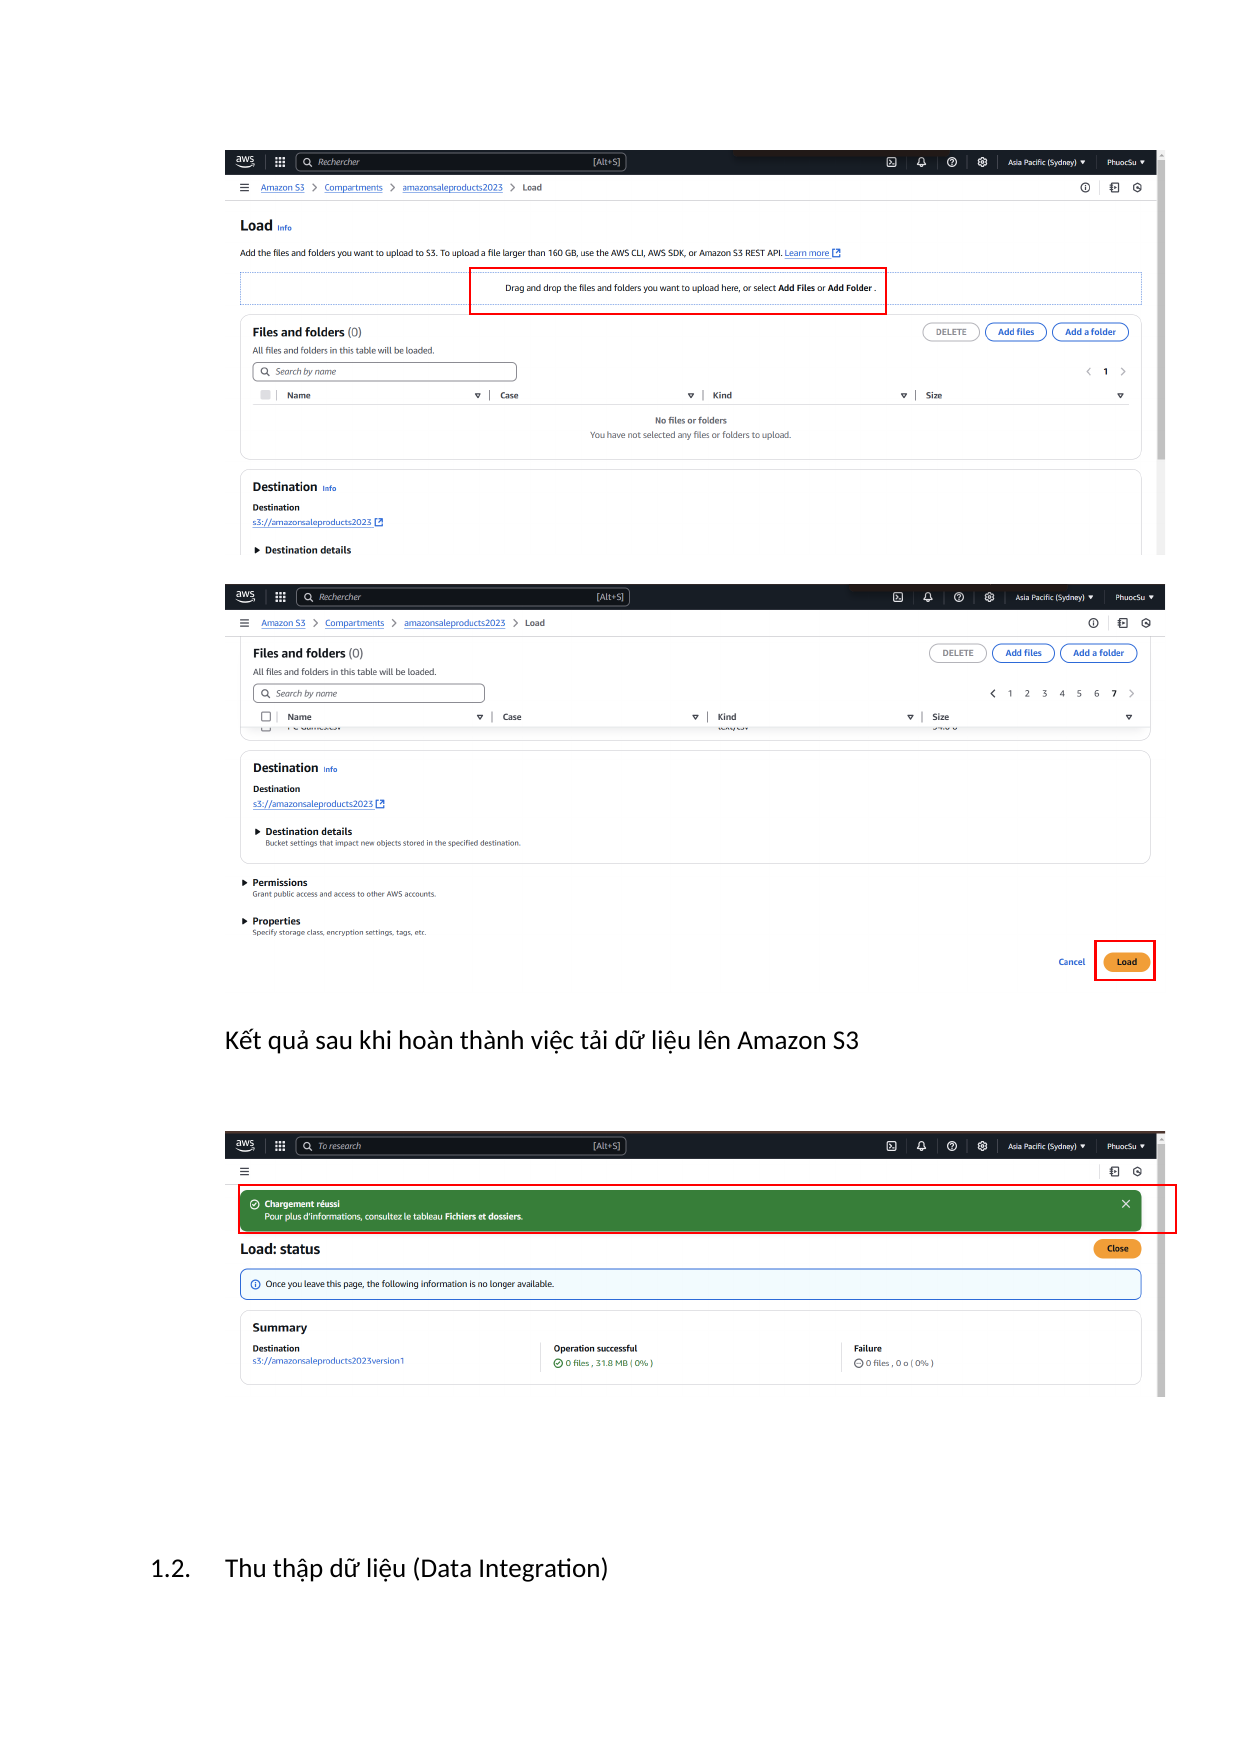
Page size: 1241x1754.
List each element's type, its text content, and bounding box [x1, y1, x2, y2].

picture [240, 1186, 1166, 1232]
text Kết quả sau khi hoàn thành việc tải dữ liệu lên Amazon S3 [225, 1023, 1090, 1056]
list Thu thập dữ liệu (Data Integration) [150, 1552, 1090, 1584]
picture [225, 150, 1166, 555]
picture [225, 1131, 1166, 1397]
picture [225, 584, 1166, 993]
